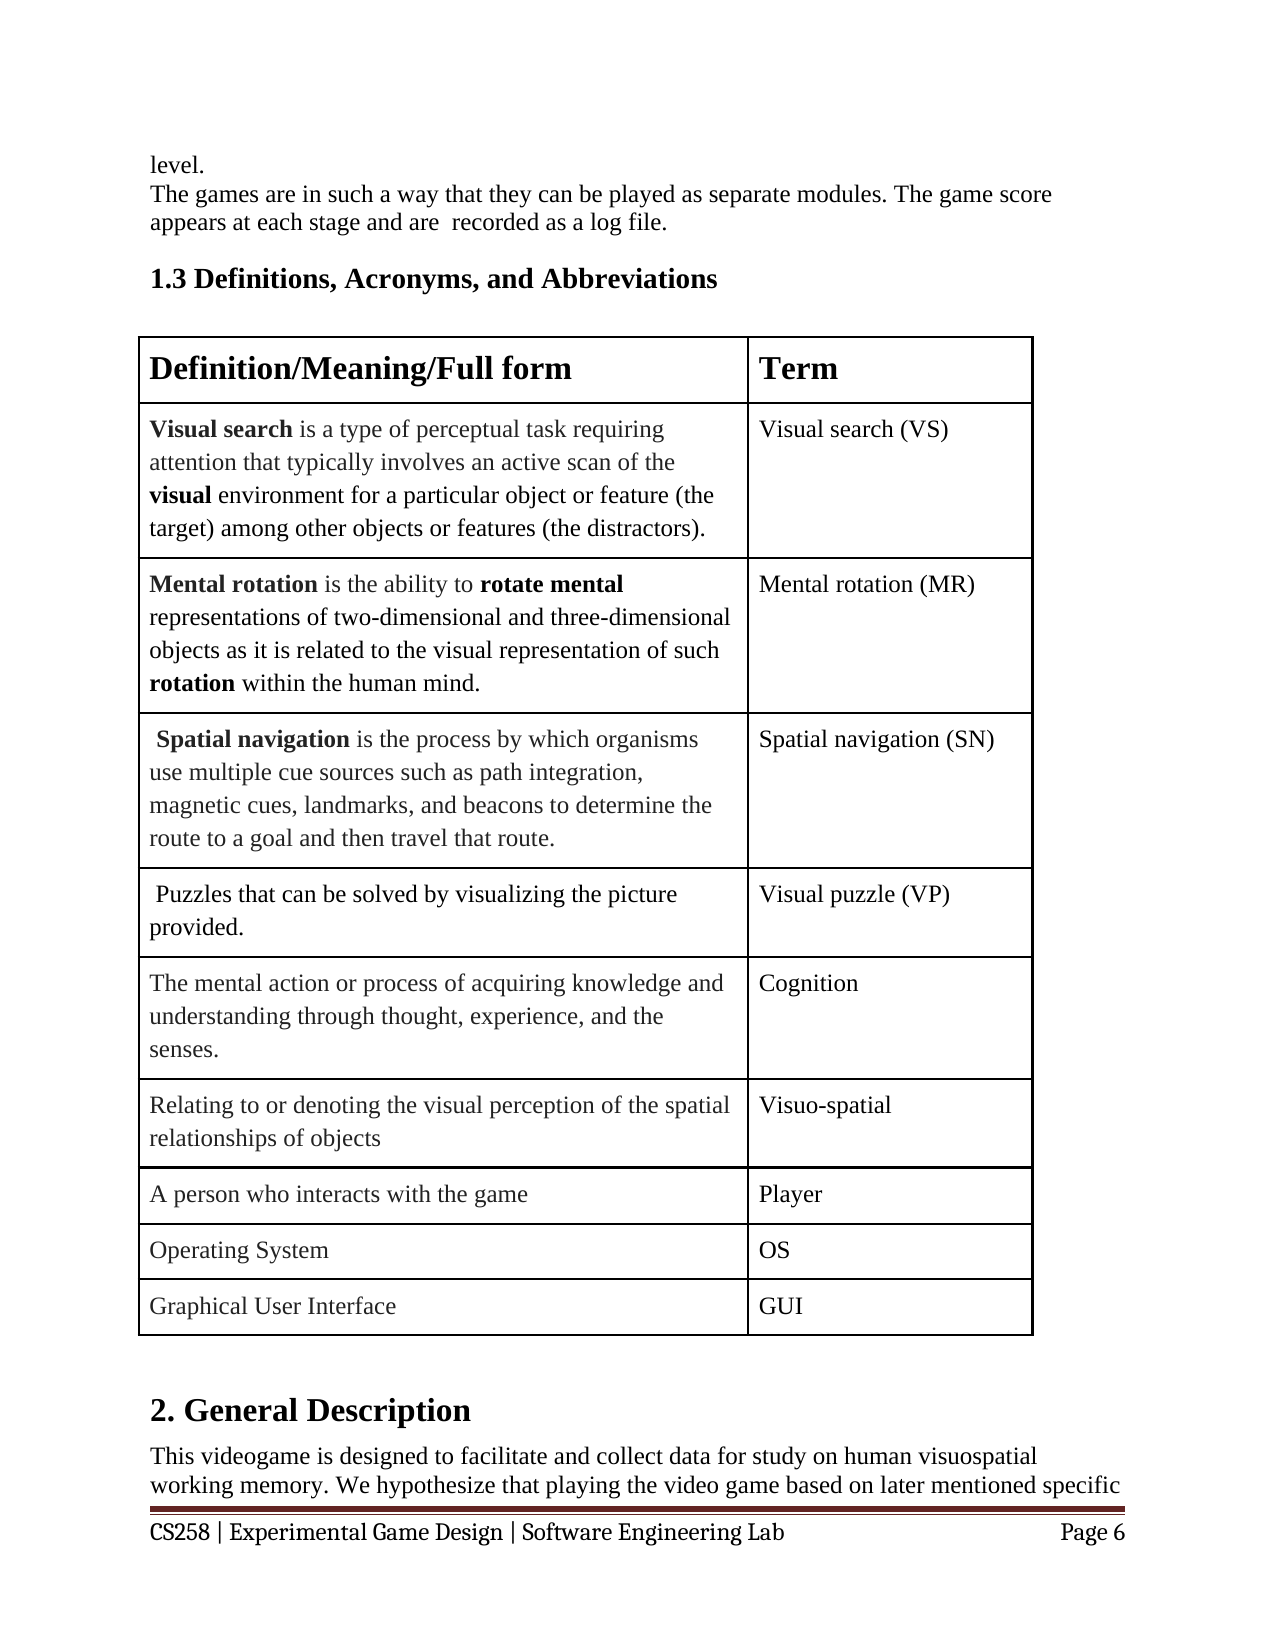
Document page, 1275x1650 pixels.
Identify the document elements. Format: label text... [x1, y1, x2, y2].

table_cell Player [749, 1169, 1031, 1222]
subtitle 2. General Description [150, 1390, 1125, 1428]
table_cell Operating System [140, 1225, 747, 1278]
table_header Term [749, 338, 1031, 402]
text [150, 1441, 1125, 1498]
subtitle 1.3 Definitions, Acronyms, and Abbreviations [150, 261, 1125, 295]
table_cell Spatial navigation (SN) [749, 714, 1031, 867]
table_header Definition/Meaning/Full form [140, 338, 747, 402]
table_cell Graphical User Interface [140, 1280, 747, 1334]
text The games are in such a way that they can be played as separate modules. The game score [150, 179, 1125, 207]
table_cell The mental action or process of acquiring knowledge and understanding through thought, experience, and the senses. [140, 958, 747, 1077]
table_cell Visuo-spatial [749, 1080, 1031, 1166]
table_cell Puzzles that can be solved by visualizing the picture provided. [140, 869, 747, 956]
table_cell Mental rotation is the ability to rotate mental representations of two-dimensional and three-dimensional objects as it is related to the visual representation of such rotation within the human mind. [140, 559, 747, 712]
table_cell Cognition [749, 958, 1031, 1077]
table_cell Visual search (VS) [749, 404, 1031, 557]
table_cell Visual search is a type of perceptual task requiring attention that typically involves an active scan of the visual environment for a particular object or feature (the target) among other objects or features (the distractors). [140, 404, 747, 557]
text appears at each stage and are recorded as a log file. [150, 207, 1125, 236]
table_cell Visual puzzle (VP) [749, 869, 1031, 956]
table_cell GUI [749, 1280, 1031, 1334]
table_cell Relating to or denoting the visual perception of the spatial relationships of objects [140, 1080, 747, 1166]
table_cell A person who interacts with the game [140, 1169, 747, 1222]
table_cell OS [749, 1225, 1031, 1278]
text level. [150, 150, 1125, 179]
table_cell Mental rotation (MR) [749, 559, 1031, 712]
table_cell Spatial navigation is the process by which organisms use multiple cue sources such as path integration, magnetic cues, landmarks, and beacons to determine the route to a goal and then travel that route. [140, 714, 747, 867]
